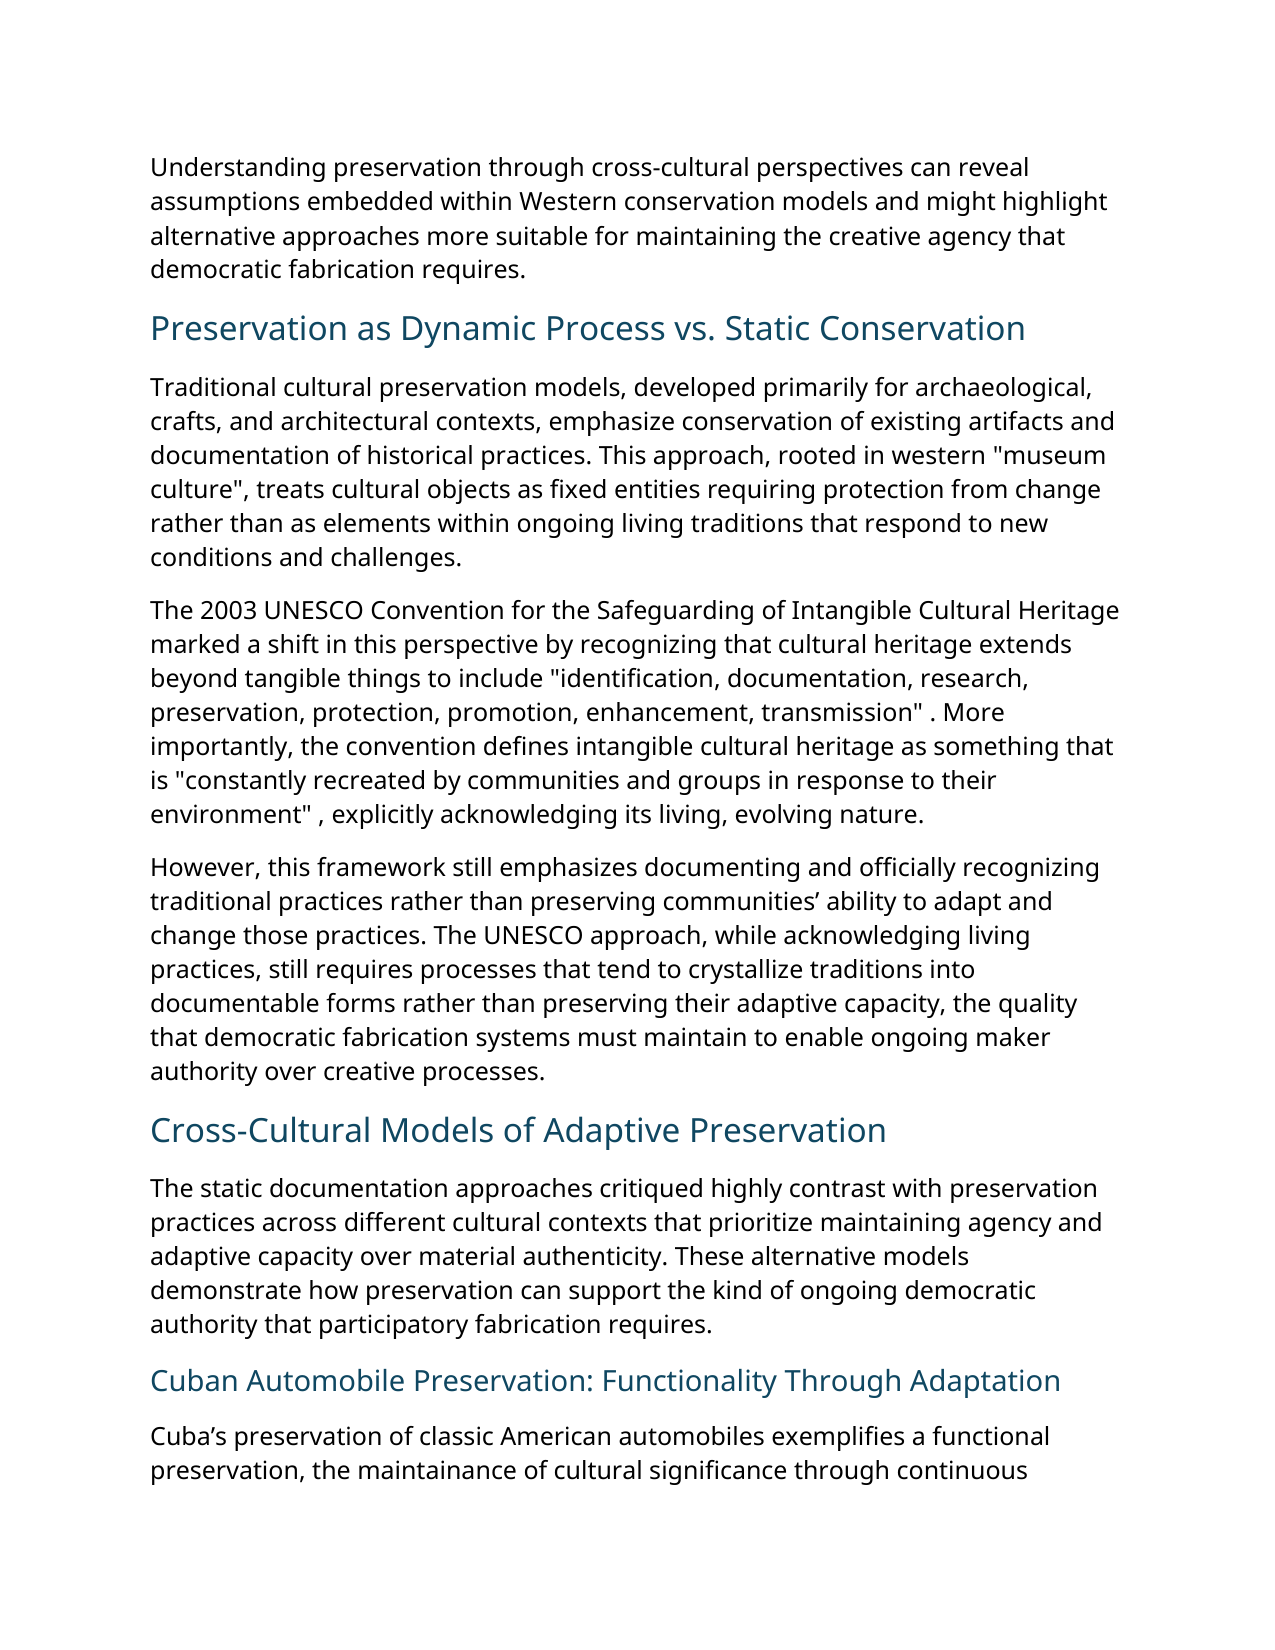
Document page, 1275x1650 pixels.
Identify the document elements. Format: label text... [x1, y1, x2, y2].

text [150, 1418, 1125, 1486]
text Understanding preservation through cross-cultural perspectives can reveal assumptions embedded within Western conservation models and might highlight alternative approaches more suitable for maintaining the creative agency that democratic fabrication requires. [150, 150, 1125, 286]
subtitle Preservation as Dynamic Process vs. Static Conservation [150, 305, 1125, 350]
text The static documentation approaches critiqued highly contrast with preservation practices across different cultural contexts that prioritize maintaining agency and adaptive capacity over material authenticity. These alternative models demonstrate how preservation can support the kind of ongoing democratic authority that participatory fabrication requires. [150, 1171, 1125, 1341]
subtitle Cross-Cultural Models of Adaptive Preservation [150, 1107, 1125, 1152]
text The 2003 UNESCO Convention for the Safeguarding of Intangible Cultural Heritage marked a shift in this perspective by recognizing that cultural heritage extends beyond tangible things to include "identification, documentation, research, preservation, protection, promotion, enhancement, transmission" . More importantly, the convention defines intangible cultural heritage as something that is "constantly recreated by communities and groups in response to their environment" , explicitly acknowledging its living, evolving nature. [150, 592, 1125, 831]
text Traditional cultural preservation models, developed primarily for archaeological, crafts, and architectural contexts, emphasize conservation of existing artifacts and documentation of historical practices. This approach, rooted in western "museum culture", treats cultural objects as fixed entities requiring protection from change rather than as elements within ongoing living traditions that respond to new conditions and challenges. [150, 369, 1125, 573]
subtitle Cuban Automobile Preservation: Functionality Through Adaptation [150, 1360, 1125, 1399]
text However, this framework still emphasizes documenting and officially recognizing traditional practices rather than preserving communities’ ability to adapt and change those practices. The UNESCO approach, while acknowledging living practices, still requires processes that tend to crystallize traditions into documentable forms rather than preserving their adaptive capacity, the quality that democratic fabrication systems must maintain to enable ongoing maker authority over creative processes. [150, 849, 1125, 1088]
